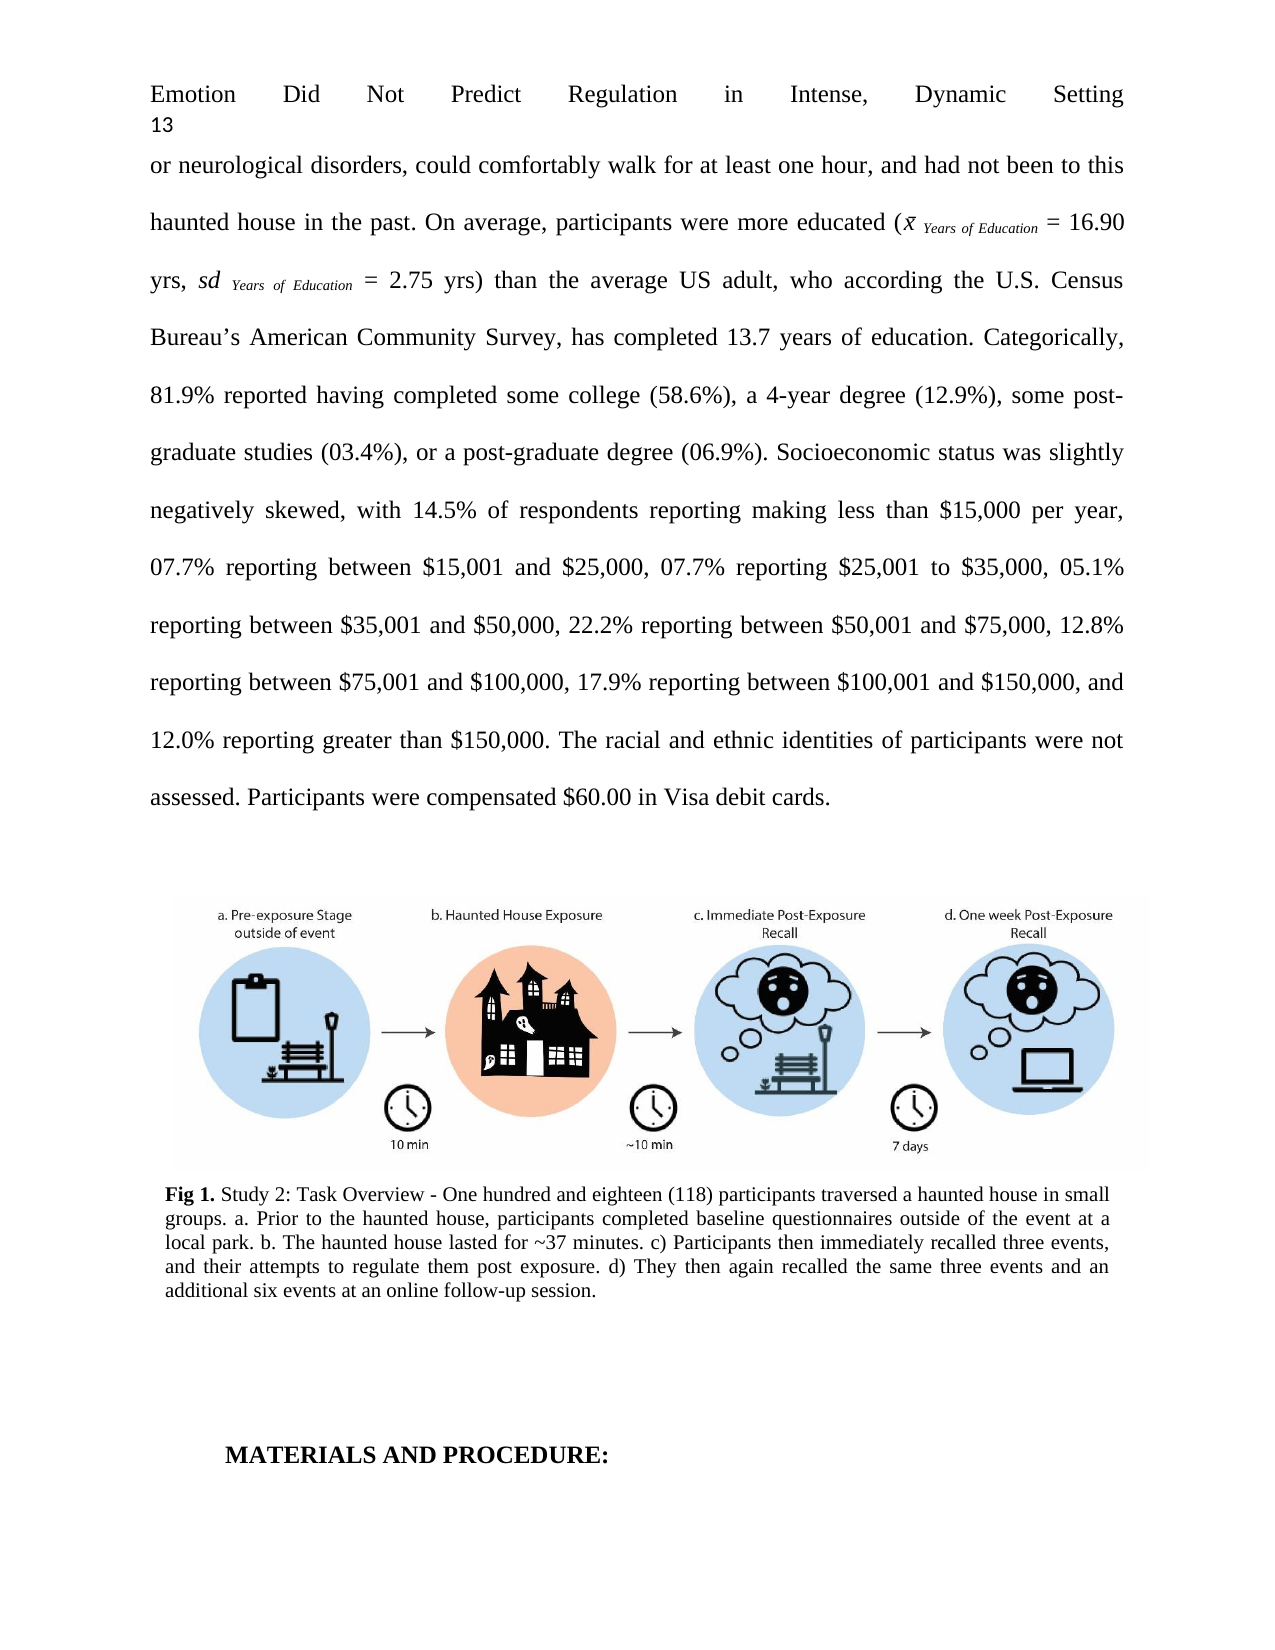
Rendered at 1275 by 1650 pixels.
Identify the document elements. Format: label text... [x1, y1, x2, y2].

text MATERIALS AND PROCEDURE: [150, 1440, 1125, 1468]
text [150, 150, 1125, 811]
picture [173, 896, 1149, 1170]
